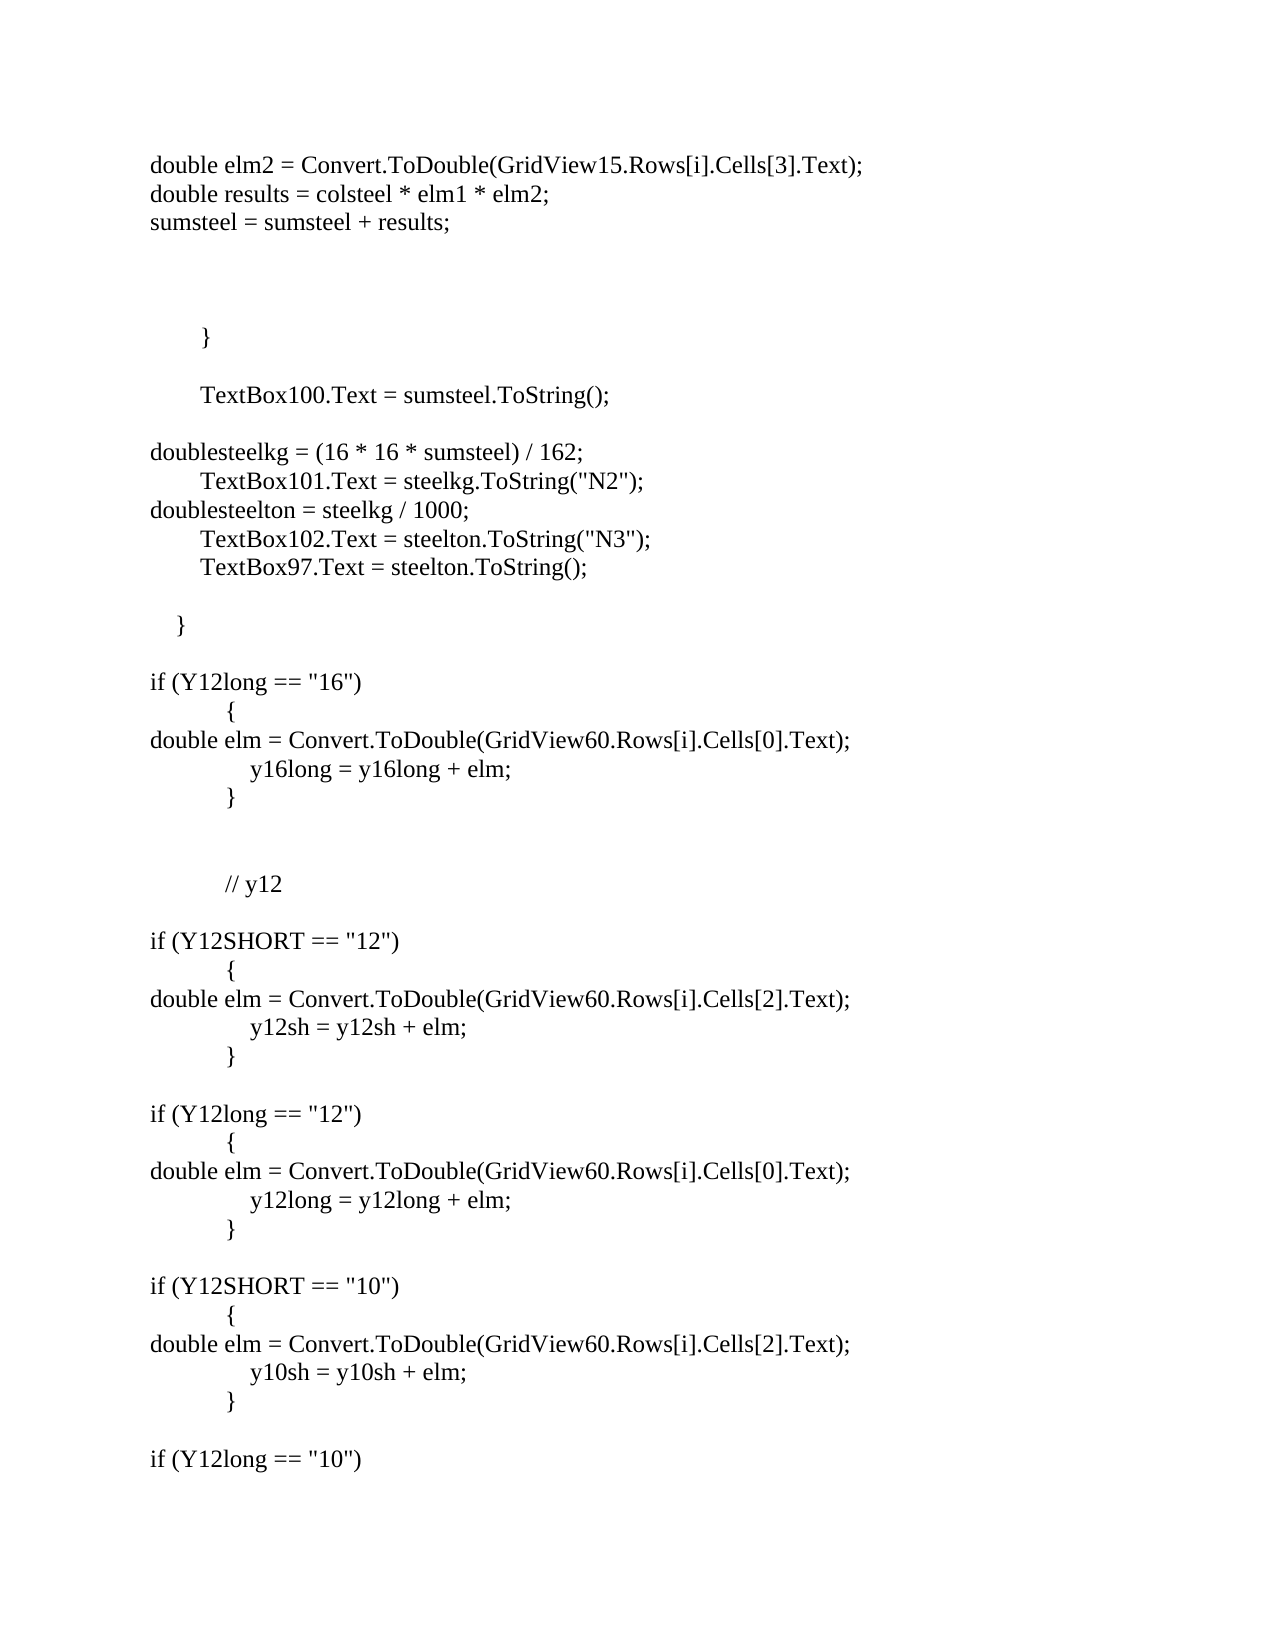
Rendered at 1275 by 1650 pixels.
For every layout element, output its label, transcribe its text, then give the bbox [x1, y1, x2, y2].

text // y12 [150, 869, 1125, 897]
text TextBox101.Text = steelkg.ToString("N2"); [150, 466, 1125, 495]
text double elm = Convert.ToDouble(GridView60.Rows[i].Cells[0].Text); [150, 725, 1125, 754]
text if (Y12long == "10") [150, 1444, 1125, 1472]
text double results = colsteel * elm1 * elm2; [150, 179, 1125, 207]
text { [150, 696, 1125, 725]
text if (Y12SHORT == "12") [150, 926, 1125, 955]
text } [150, 782, 1125, 811]
text doublesteelton = steelkg / 1000; [150, 495, 1125, 524]
text } [150, 610, 1125, 639]
text } [150, 1041, 1125, 1070]
text sumsteel = sumsteel + results; [150, 207, 1125, 236]
text double elm = Convert.ToDouble(GridView60.Rows[i].Cells[2].Text); [150, 984, 1125, 1012]
text double elm = Convert.ToDouble(GridView60.Rows[i].Cells[0].Text); [150, 1156, 1125, 1185]
text } [150, 322, 1125, 351]
text y12sh = y12sh + elm; [150, 1012, 1125, 1041]
text if (Y12long == "16") [150, 667, 1125, 696]
text } [150, 1386, 1125, 1415]
text { [150, 1300, 1125, 1329]
text { [150, 955, 1125, 984]
text TextBox100.Text = sumsteel.ToString(); [150, 380, 1125, 409]
text TextBox97.Text = steelton.ToString(); [150, 552, 1125, 581]
text y12long = y12long + elm; [150, 1185, 1125, 1214]
text } [150, 1214, 1125, 1242]
text if (Y12long == "12") [150, 1099, 1125, 1127]
text double elm2 = Convert.ToDouble(GridView15.Rows[i].Cells[3].Text); [150, 150, 1125, 179]
text y10sh = y10sh + elm; [150, 1357, 1125, 1386]
text TextBox102.Text = steelton.ToString("N3"); [150, 524, 1125, 552]
text if (Y12SHORT == "10") [150, 1271, 1125, 1300]
text doublesteelkg = (16 * 16 * sumsteel) / 162; [150, 437, 1125, 466]
text double elm = Convert.ToDouble(GridView60.Rows[i].Cells[2].Text); [150, 1329, 1125, 1357]
text { [150, 1127, 1125, 1156]
text y16long = y16long + elm; [150, 754, 1125, 782]
